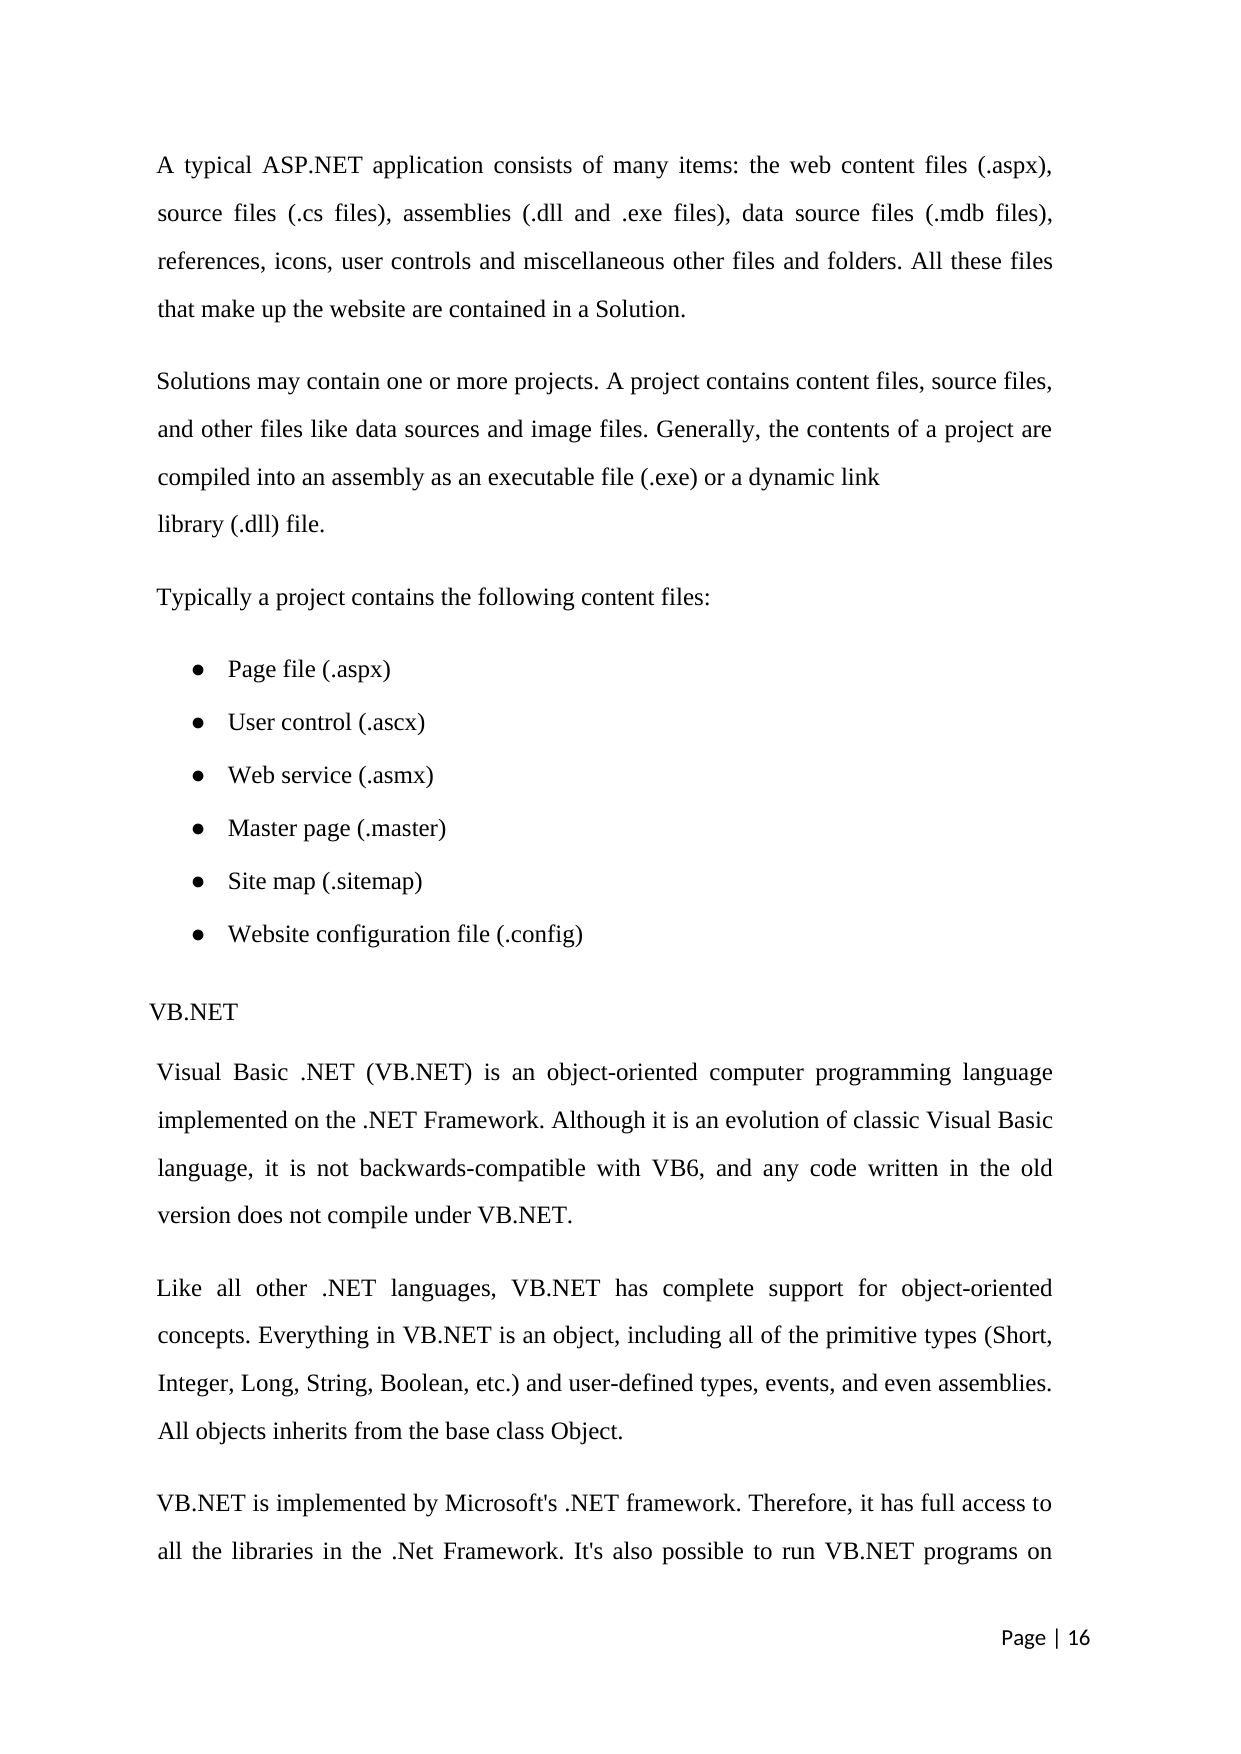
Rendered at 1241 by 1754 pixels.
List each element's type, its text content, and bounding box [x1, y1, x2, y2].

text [156, 1488, 1054, 1565]
text library (.dll) file. [157, 509, 1054, 538]
list Website configuration file (.config) [190, 919, 1054, 948]
text VB.NET [148, 997, 1090, 1026]
list Page file (.aspx) [190, 654, 1054, 683]
text Typically a project contains the following content files: [156, 582, 1054, 611]
list User control (.ascx) [190, 707, 1054, 736]
text A typical ASP.NET application consists of many items: the web content files (.aspx), source files (.cs files), assemblies (.dll and .exe files), data source files (.mdb files), references, icons, user controls and miscellaneous other files and folders. All these files that make up the website are contained in a Solution. [156, 150, 1054, 322]
list Master page (.master) [190, 813, 1054, 842]
list Site map (.sitemap) [190, 866, 1054, 895]
list Web service (.asmx) [190, 760, 1054, 789]
text Visual Basic .NET (VB.NET) is an object-oriented computer programming language implemented on the .NET Framework. Although it is an evolution of classic Visual Basic language, it is not backwards-compatible with VB6, and any code written in the old version does not compile under VB.NET. [156, 1057, 1054, 1229]
text Like all other .NET languages, VB.NET has complete support for object-oriented concepts. Everything in VB.NET is an object, including all of the primitive types (Short, Integer, Long, String, Boolean, etc.) and user-defined types, events, and even assemblies. All objects inherits from the base class Object. [156, 1273, 1054, 1445]
text Solutions may contain one or more projects. A project contains content files, source files, and other files like data sources and image files. Generally, the contents of a project are compiled into an assembly as an executable file (.exe) or a dynamic link [156, 366, 1054, 490]
